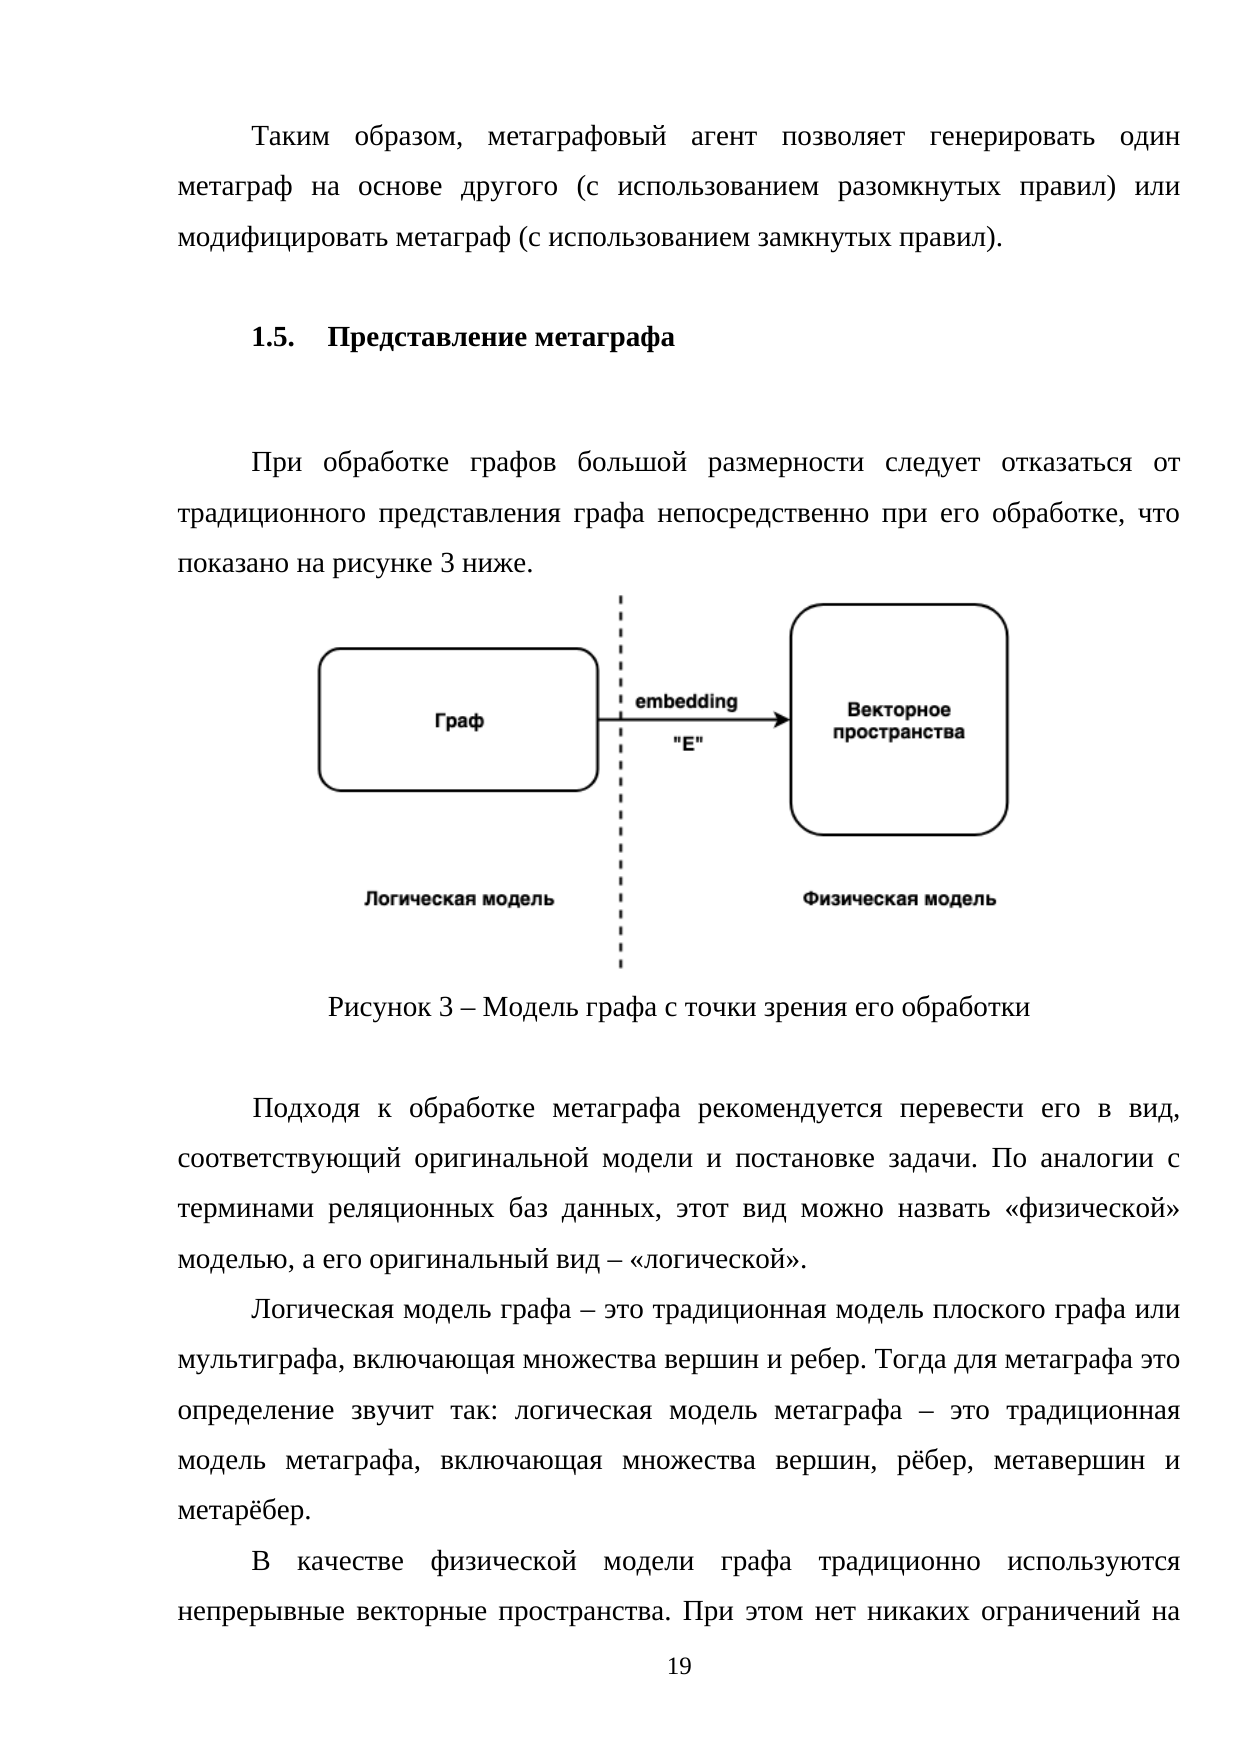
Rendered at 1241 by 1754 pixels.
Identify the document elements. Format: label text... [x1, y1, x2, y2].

text Логическая модель графа – это традиционная модель плоского графа или мультиграфа, включающая множества вершин и ребер. Тогда для метаграфа это определение звучит так: логическая модель метаграфа – это традиционная модель метаграфа, включающая множества вершин, рёбер, метавершин и метарёбер. [177, 1291, 1181, 1526]
text При обработке графов большой размерности следует отказаться от традиционного представления графа непосредственно при его обработке, что показано на рисунке 3 ниже. [177, 444, 1181, 578]
picture [315, 595, 1043, 973]
subtitle Представление метаграфа [177, 319, 1181, 353]
text Таким образом, метаграфовый агент позволяет генерировать один метаграф на основе другого (с использованием разомкнутых правил) или модифицировать метаграф (с использованием замкнутых правил). [177, 118, 1181, 252]
text Подходя к обработке метаграфа рекомендуется перевести его в вид, соответствующий оригинальной модели и постановке задачи. По аналогии с терминами реляционных баз данных, этот вид можно назвать «физической» моделью, а его оригинальный вид – «логической». [177, 1090, 1181, 1274]
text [177, 1543, 1181, 1627]
